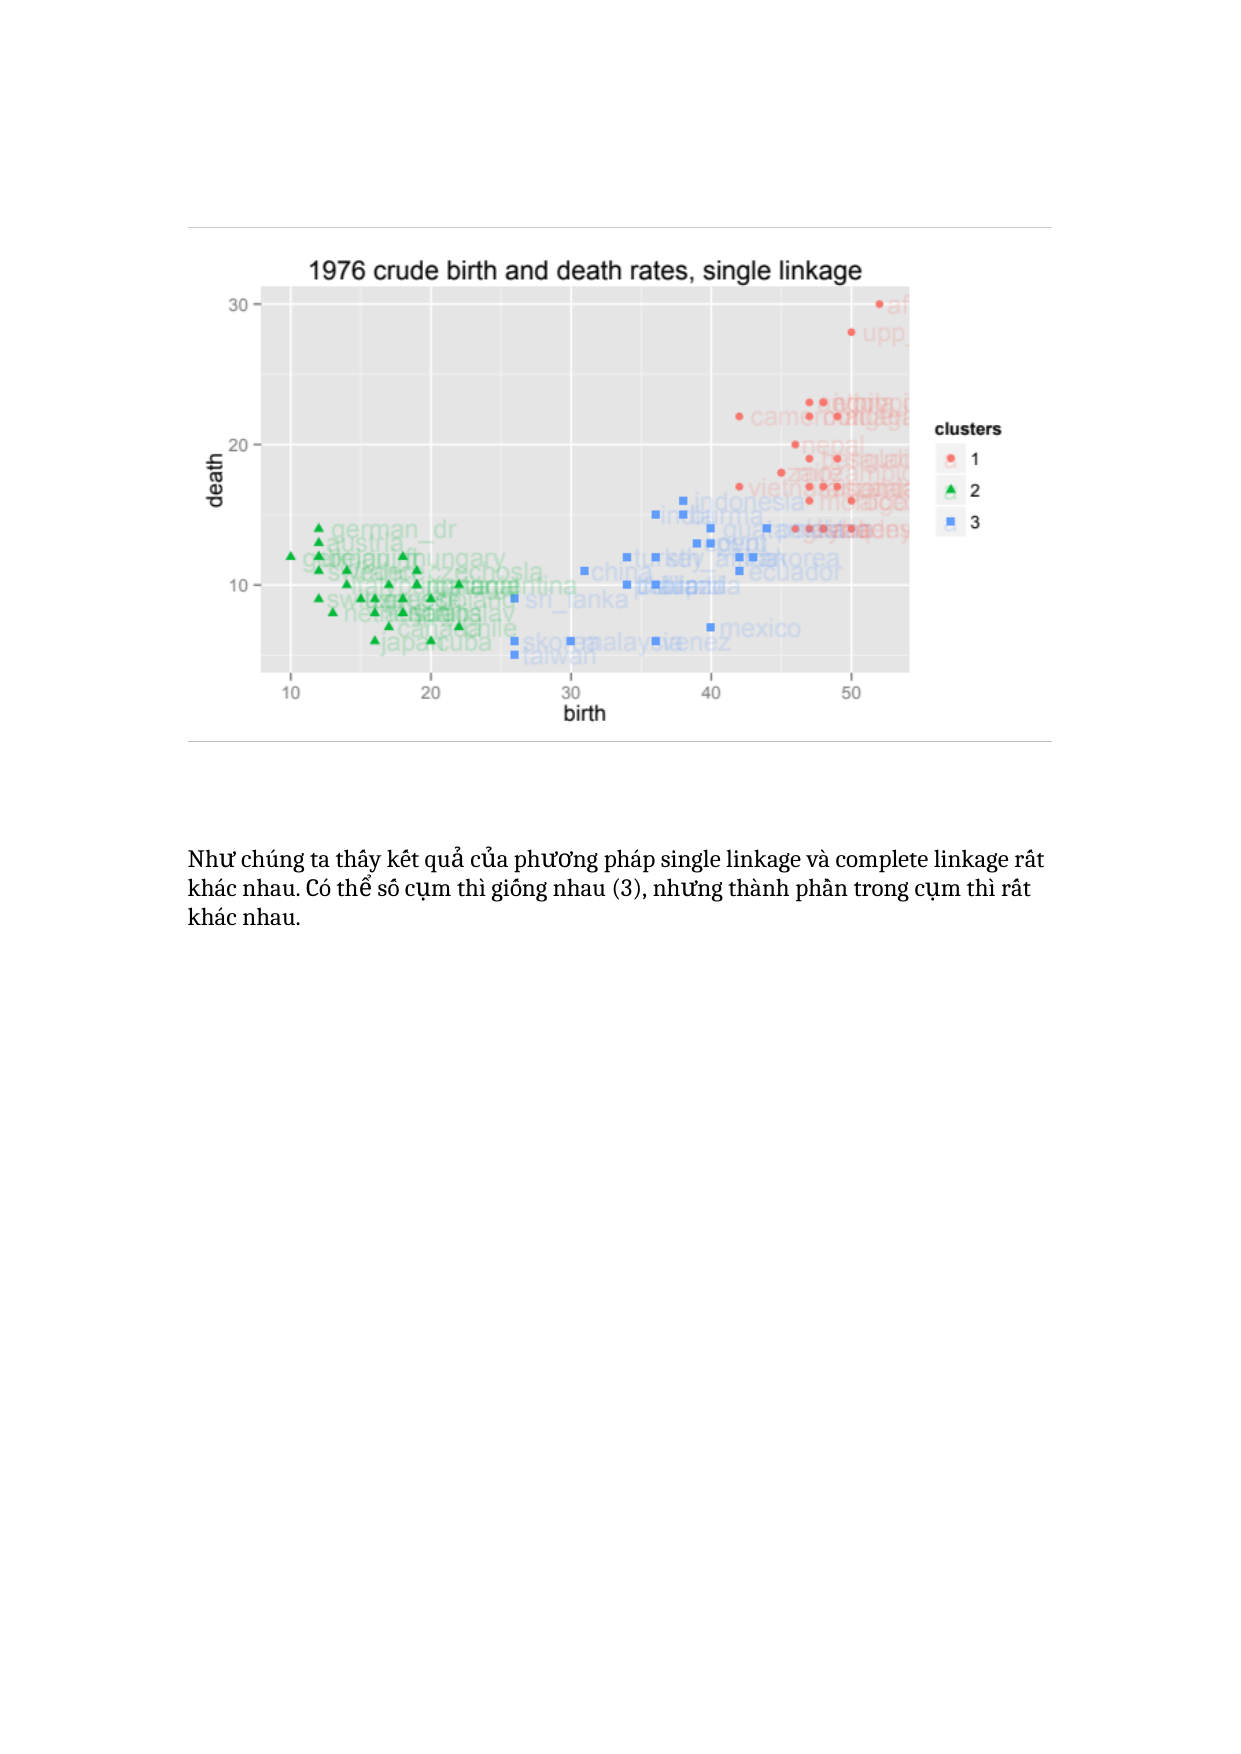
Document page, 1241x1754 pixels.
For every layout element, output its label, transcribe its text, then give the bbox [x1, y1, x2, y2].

text Như chúng ta thấy kết quả của phương pháp single linkage và complete linkage rất khác nhau. Có thể số cụm thì giống nhau (3), nhưng thành phần trong cụm thì rất khác nhau. [187, 845, 1053, 931]
